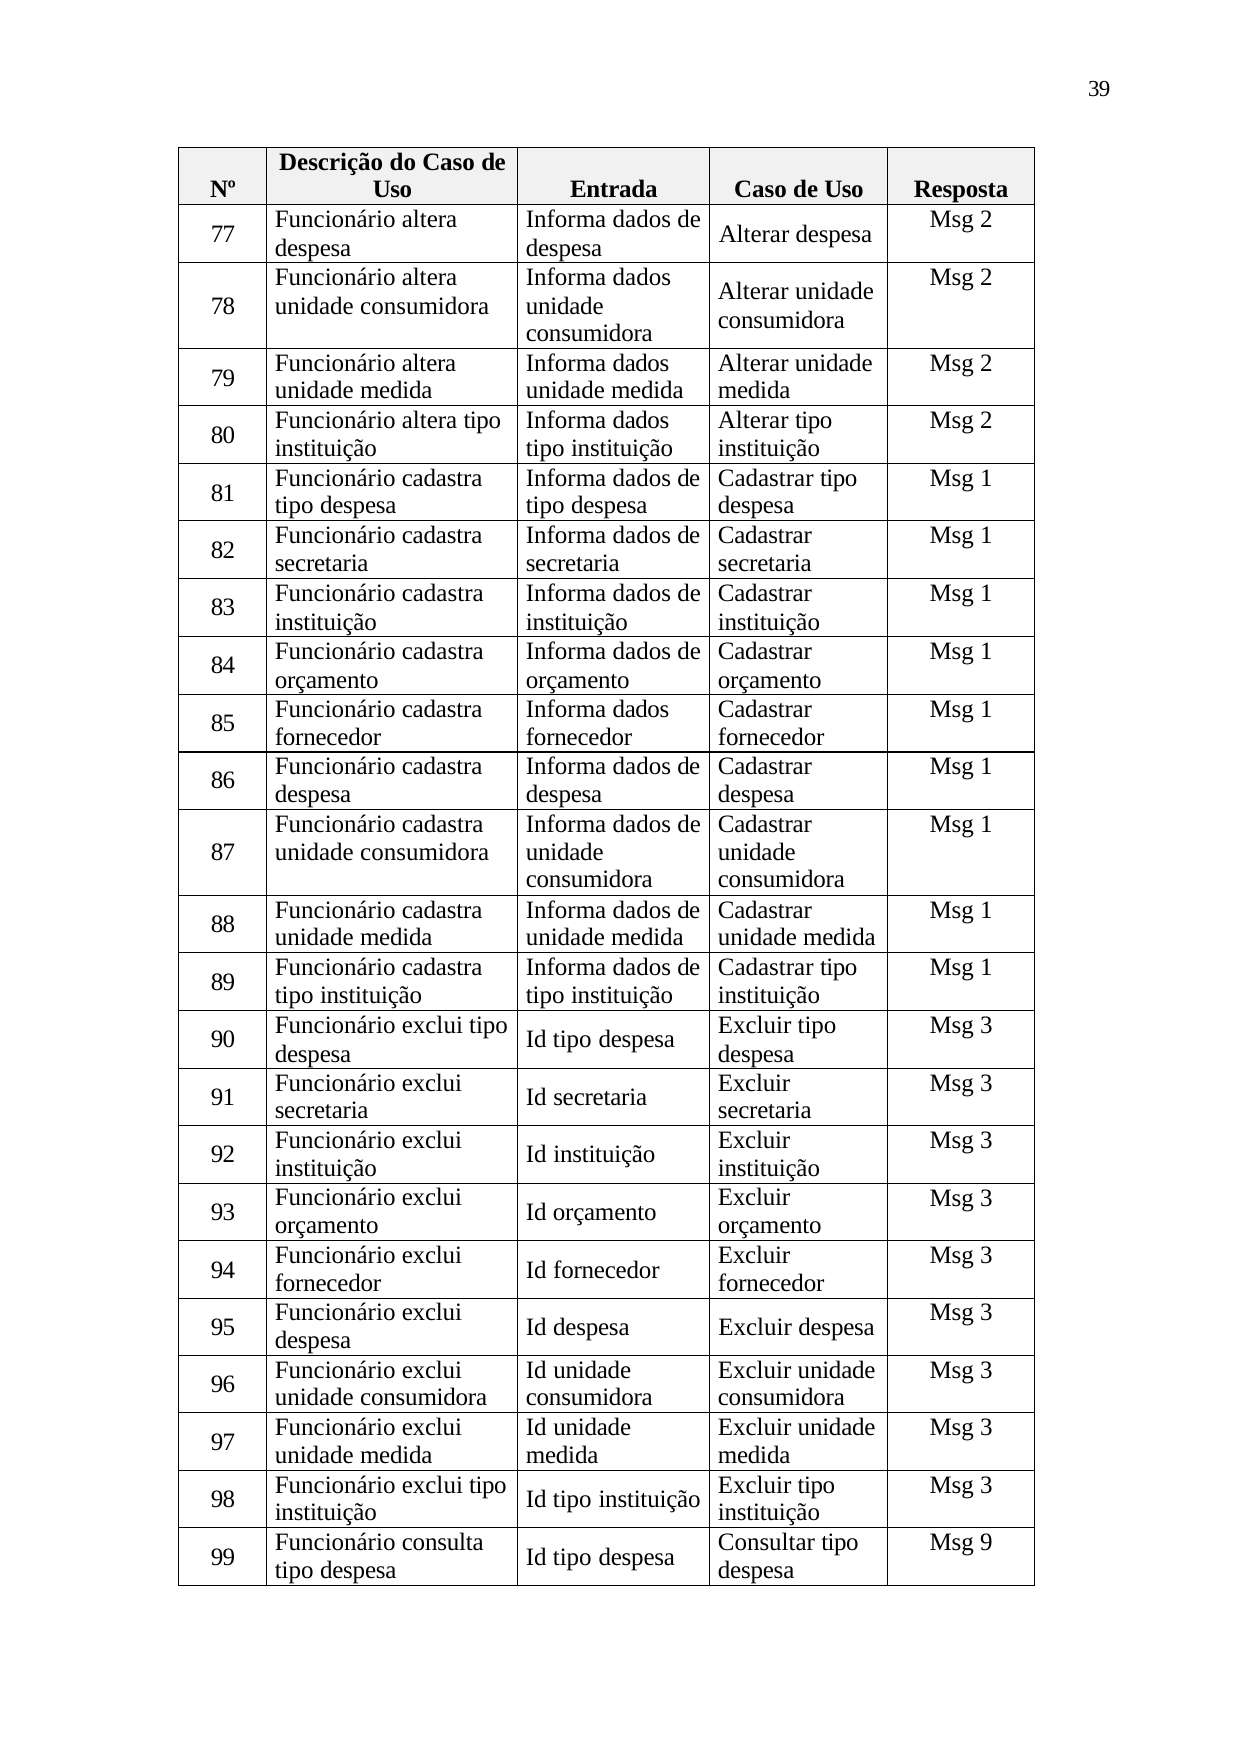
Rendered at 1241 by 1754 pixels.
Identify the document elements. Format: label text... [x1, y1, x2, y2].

table_cell Funcionário cadastra secretaria [267, 521, 517, 578]
table_cell Alterar unidade medida [710, 349, 887, 405]
table_cell Excluir secretaria [710, 1069, 887, 1125]
table_cell Msg 1 [888, 810, 1034, 895]
table_cell Funcionário exclui unidade medida [267, 1413, 517, 1470]
table_cell Cadastrar unidade medida [710, 896, 887, 952]
table_cell Funcionário exclui secretaria [267, 1069, 517, 1125]
table_cell Id unidade consumidora [518, 1356, 709, 1412]
table_cell Excluir tipo instituição [710, 1471, 887, 1527]
table_cell 85 [179, 695, 266, 751]
table_cell Msg 2 [888, 406, 1034, 463]
table_cell Informa dados de orçamento [518, 637, 709, 694]
table_cell Excluir unidade medida [710, 1413, 887, 1470]
table_cell Cadastrar unidade consumidora [710, 810, 887, 895]
table_cell Cadastrar despesa [710, 753, 887, 809]
table_cell Informa dados de instituição [518, 579, 709, 636]
table_cell Msg 3 [888, 1126, 1034, 1183]
table_cell 78 [179, 263, 266, 348]
table_cell 80 [179, 406, 266, 463]
table_cell Excluir despesa [710, 1299, 887, 1355]
table_cell Excluir orçamento [710, 1184, 887, 1240]
table_header Entrada [518, 148, 709, 204]
table_cell Msg 1 [888, 521, 1034, 578]
table_cell Id orçamento [518, 1184, 709, 1240]
table_cell Id despesa [518, 1299, 709, 1355]
table_cell Msg 2 [888, 205, 1034, 262]
table_cell 77 [179, 205, 266, 262]
table_cell Excluir unidade consumidora [710, 1356, 887, 1412]
table_cell Msg 3 [888, 1241, 1034, 1297]
table_cell Excluir tipo despesa [710, 1011, 887, 1068]
table_cell Cadastrar tipo despesa [710, 464, 887, 520]
table_cell 83 [179, 579, 266, 636]
table_cell Alterar tipo instituição [710, 406, 887, 463]
table_cell Id tipo despesa [518, 1011, 709, 1068]
table_cell 89 [179, 953, 266, 1009]
table_cell Cadastrar orçamento [710, 637, 887, 694]
table_cell Cadastrar secretaria [710, 521, 887, 578]
table_cell 91 [179, 1069, 266, 1125]
table_cell Funcionário exclui fornecedor [267, 1241, 517, 1297]
table_cell Funcionário altera despesa [267, 205, 517, 262]
table_cell Funcionário cadastra tipo despesa [267, 464, 517, 520]
table_cell 93 [179, 1184, 266, 1240]
table_cell Id instituição [518, 1126, 709, 1183]
table_cell 94 [179, 1241, 266, 1297]
table_header Caso de Uso [710, 148, 887, 204]
table_cell Id fornecedor [518, 1241, 709, 1297]
table_cell 84 [179, 637, 266, 694]
table_cell Funcionário altera tipo instituição [267, 406, 517, 463]
table_cell Id secretaria [518, 1069, 709, 1125]
table_cell Msg 2 [888, 263, 1034, 348]
table_cell Informa dados de despesa [518, 753, 709, 809]
table_cell Cadastrar tipo instituição [710, 953, 887, 1009]
table_cell Funcionário cadastra orçamento [267, 637, 517, 694]
table_cell 87 [179, 810, 266, 895]
table_cell Funcionário cadastra instituição [267, 579, 517, 636]
table_cell Msg 3 [888, 1011, 1034, 1068]
table_cell Msg 9 [888, 1528, 1034, 1584]
table_cell Informa dados fornecedor [518, 695, 709, 751]
table_cell Cadastrar instituição [710, 579, 887, 636]
table_cell Id unidade medida [518, 1413, 709, 1470]
table_cell Informa dados tipo instituição [518, 406, 709, 463]
table_cell Msg 1 [888, 896, 1034, 952]
table_cell 96 [179, 1356, 266, 1412]
table_cell 82 [179, 521, 266, 578]
table_cell 79 [179, 349, 266, 405]
table_cell Id tipo despesa [518, 1528, 709, 1584]
table_cell Funcionário cadastra fornecedor [267, 695, 517, 751]
table_cell Msg 2 [888, 349, 1034, 405]
table_cell Msg 1 [888, 464, 1034, 520]
table_cell Msg 3 [888, 1184, 1034, 1240]
table_cell Msg 3 [888, 1356, 1034, 1412]
table_cell Funcionário cadastra unidade consumidora [267, 810, 517, 895]
table_cell Funcionário exclui despesa [267, 1299, 517, 1355]
table_cell Funcionário exclui unidade consumidora [267, 1356, 517, 1412]
table_cell 95 [179, 1299, 266, 1355]
table_cell 81 [179, 464, 266, 520]
table_cell Msg 3 [888, 1413, 1034, 1470]
table_cell Funcionário exclui orçamento [267, 1184, 517, 1240]
table_cell Informa dados de unidade consumidora [518, 810, 709, 895]
table_cell Msg 1 [888, 637, 1034, 694]
table_cell Msg 1 [888, 753, 1034, 809]
table_cell Msg 1 [888, 695, 1034, 751]
table_cell Msg 1 [888, 579, 1034, 636]
table_cell Funcionário altera unidade medida [267, 349, 517, 405]
table_cell Informa dados unidade consumidora [518, 263, 709, 348]
table_cell Informa dados de unidade medida [518, 896, 709, 952]
table_cell Informa dados de secretaria [518, 521, 709, 578]
table_cell Funcionário consulta tipo despesa [267, 1528, 517, 1584]
table_cell Msg 3 [888, 1069, 1034, 1125]
table_cell Funcionário cadastra unidade medida [267, 896, 517, 952]
table_cell Msg 3 [888, 1299, 1034, 1355]
table_cell Informa dados de tipo despesa [518, 464, 709, 520]
table_cell Funcionário exclui instituição [267, 1126, 517, 1183]
table_cell Alterar despesa [710, 205, 887, 262]
table_cell Excluir instituição [710, 1126, 887, 1183]
table_cell Cadastrar fornecedor [710, 695, 887, 751]
table_cell 99 [179, 1528, 266, 1584]
table_cell Excluir fornecedor [710, 1241, 887, 1297]
table_cell Funcionário exclui tipo instituição [267, 1471, 517, 1527]
table_cell 86 [179, 753, 266, 809]
table_cell Msg 1 [888, 953, 1034, 1009]
table_header Resposta [888, 148, 1034, 204]
table_header Descrição do Caso de Uso [267, 148, 517, 204]
table_cell Informa dados de despesa [518, 205, 709, 262]
table_cell Funcionário cadastra despesa [267, 753, 517, 809]
table_cell Informa dados unidade medida [518, 349, 709, 405]
table_cell Informa dados de tipo instituição [518, 953, 709, 1009]
table_header Nº [179, 148, 266, 204]
table_cell Funcionário altera unidade consumidora [267, 263, 517, 348]
table_cell 97 [179, 1413, 266, 1470]
table_cell 88 [179, 896, 266, 952]
table_cell 98 [179, 1471, 266, 1527]
table_cell Consultar tipo despesa [710, 1528, 887, 1584]
table_cell Msg 3 [888, 1471, 1034, 1527]
table_cell Funcionário cadastra tipo instituição [267, 953, 517, 1009]
table_cell Id tipo instituição [518, 1471, 709, 1527]
table_cell Alterar unidade consumidora [710, 263, 887, 348]
table_cell 92 [179, 1126, 266, 1183]
table_cell Funcionário exclui tipo despesa [267, 1011, 517, 1068]
table_cell 90 [179, 1011, 266, 1068]
